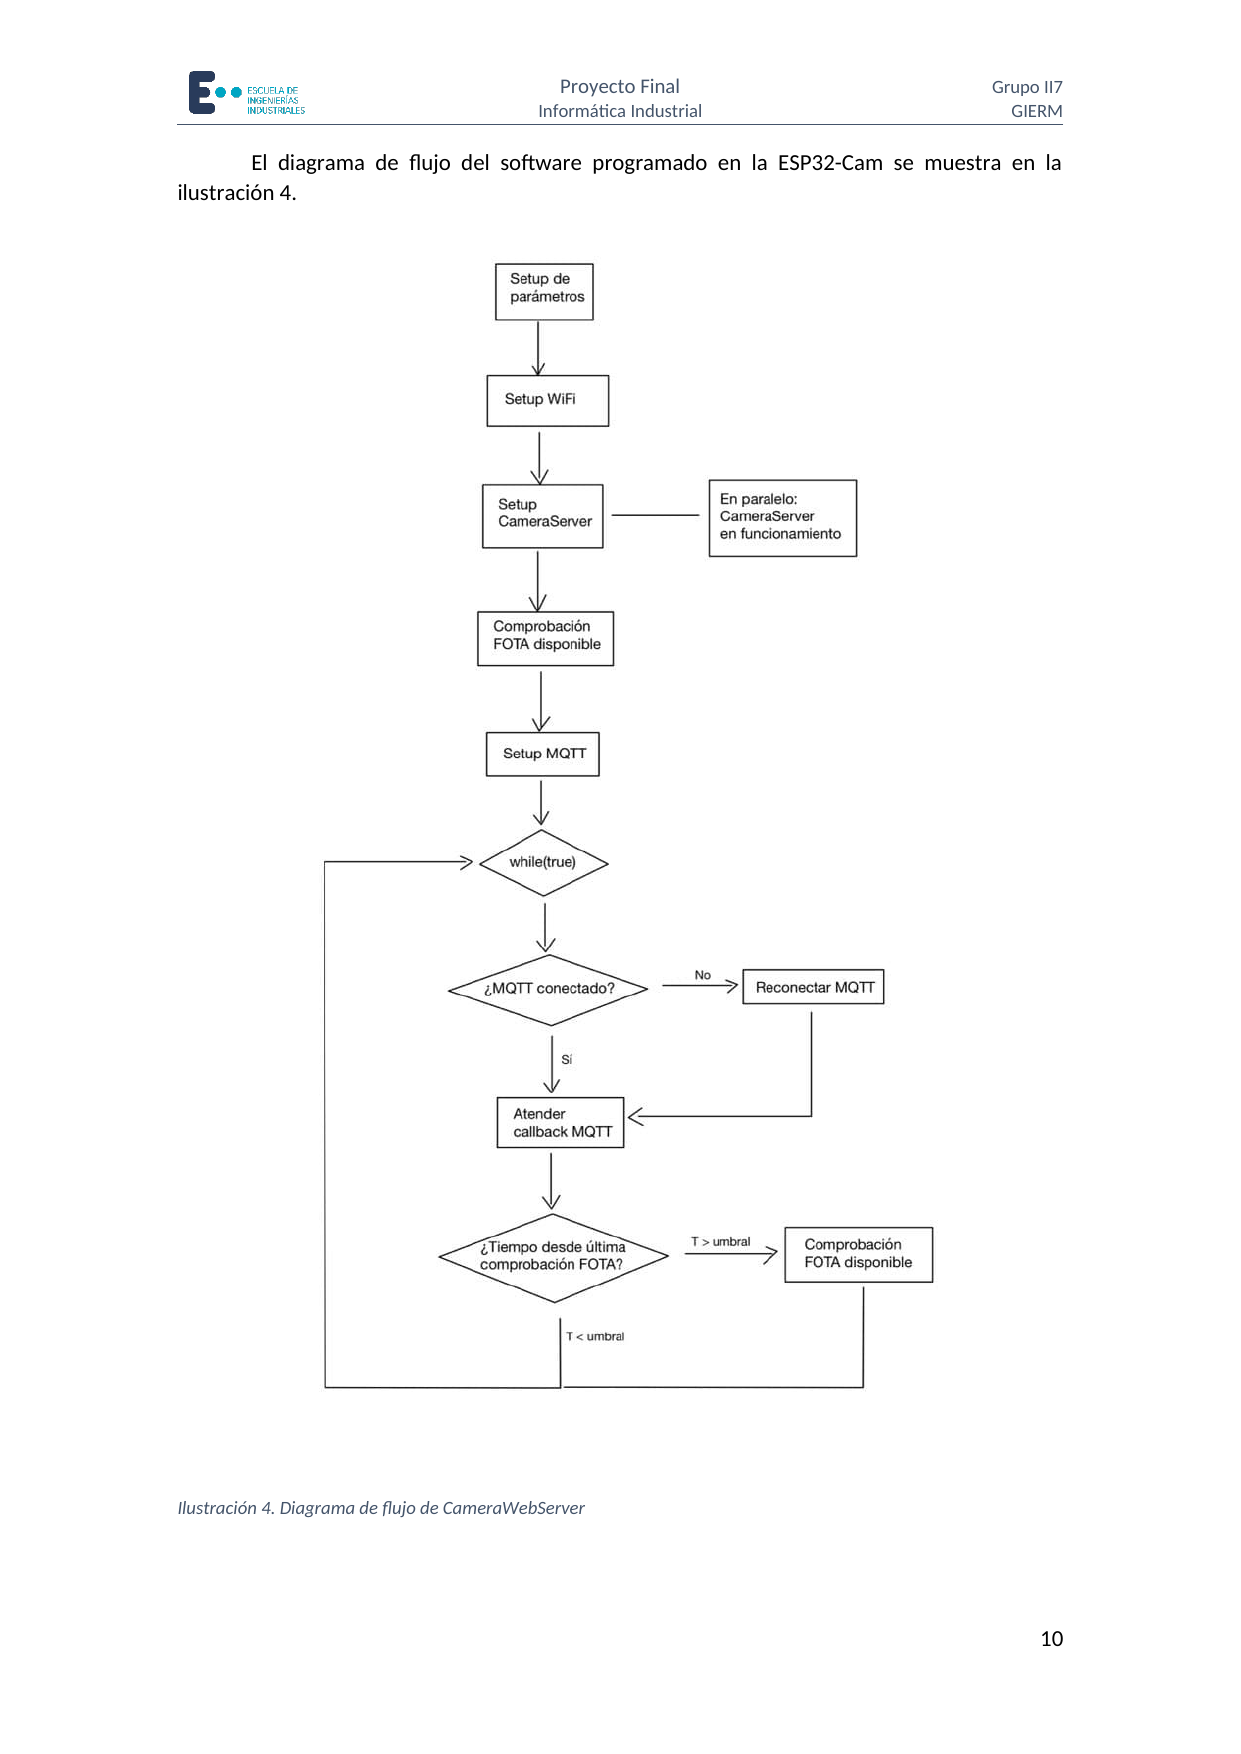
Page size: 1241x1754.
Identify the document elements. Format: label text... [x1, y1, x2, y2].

picture [177, 60, 316, 124]
picture [177, 224, 1063, 1478]
text El diagrama de flujo del software programado en la ESP32-Cam se muestra en la ilustración 4. [177, 148, 1063, 206]
text Ilustración 4. Diagrama de flujo de CameraWebServer [177, 1496, 1063, 1519]
